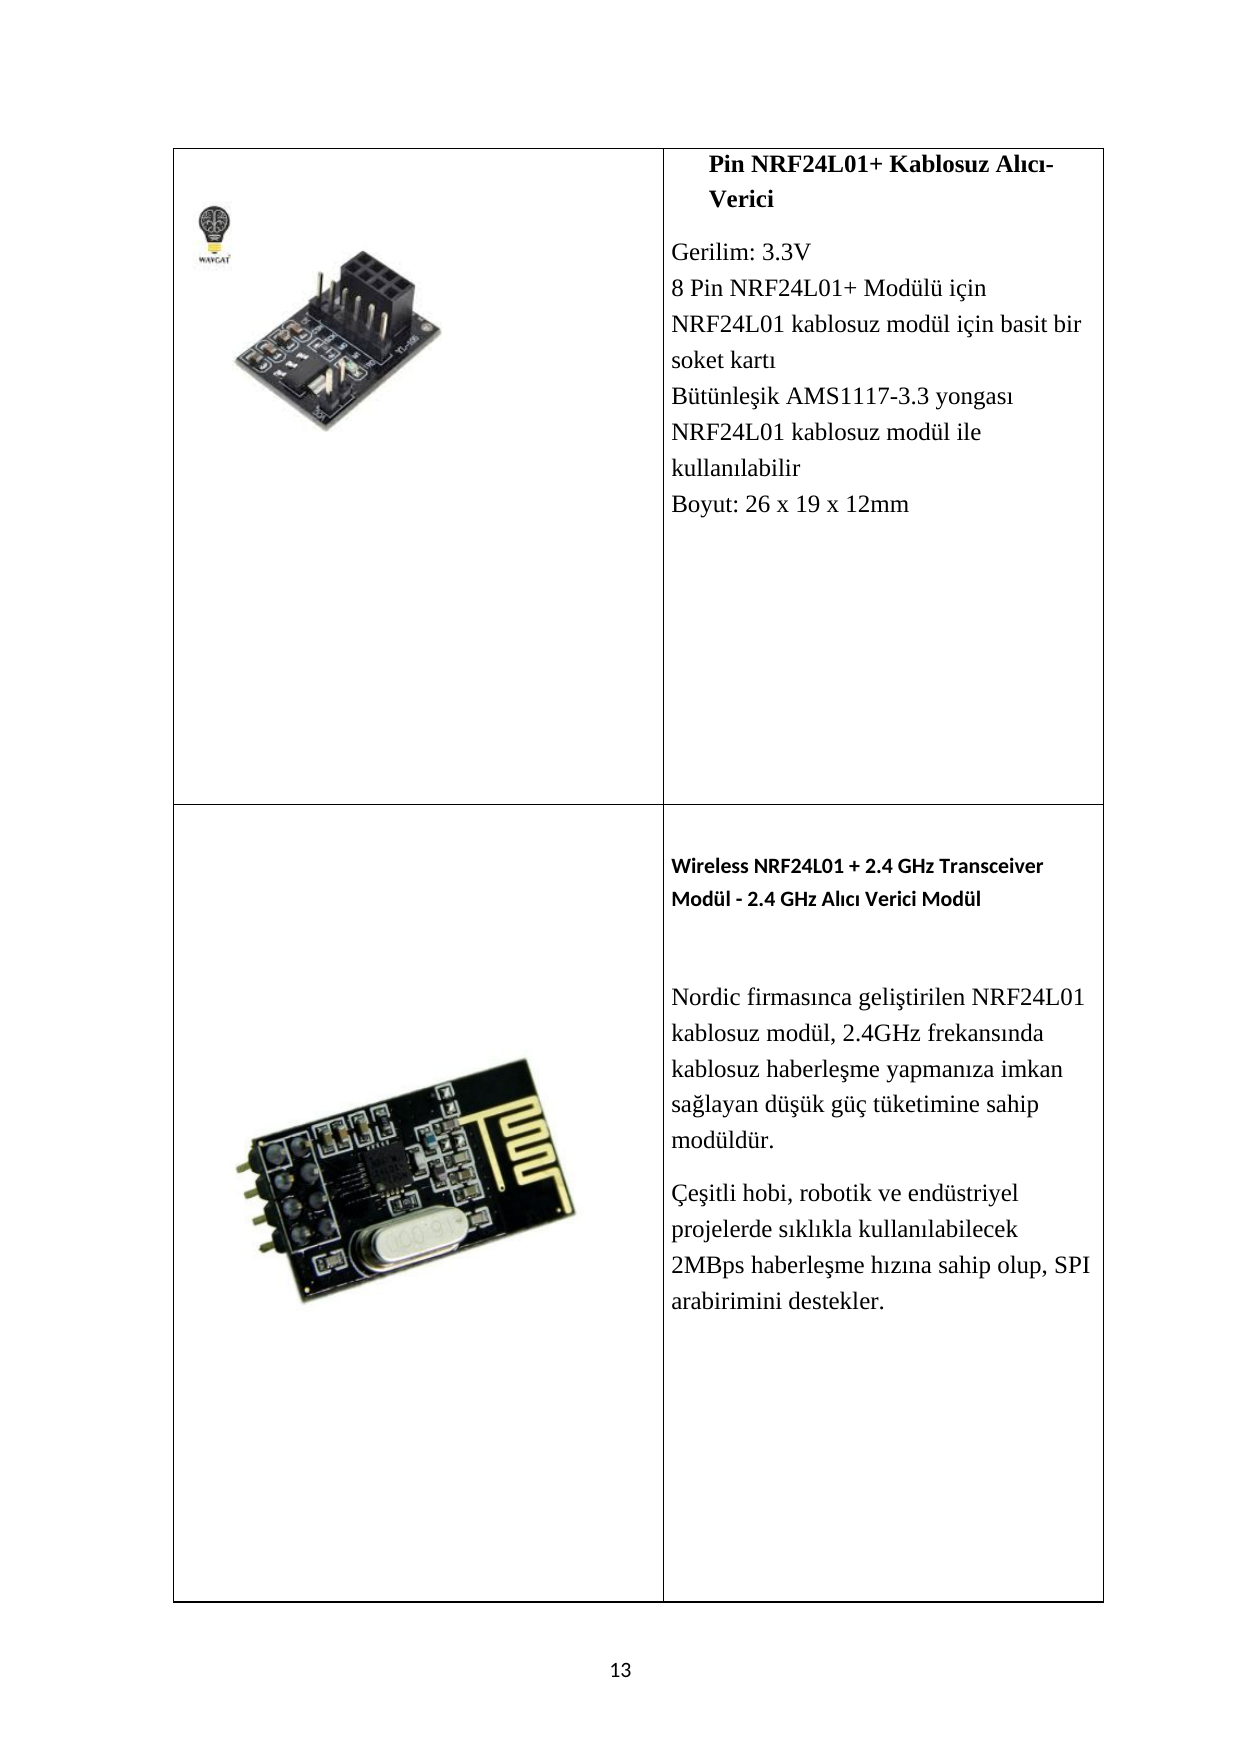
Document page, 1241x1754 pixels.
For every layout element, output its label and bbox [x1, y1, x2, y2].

table_cell [664, 805, 1103, 1601]
picture [192, 1015, 627, 1342]
table_cell [174, 149, 663, 804]
table_cell [664, 149, 1103, 804]
table_cell [174, 805, 663, 1601]
picture [192, 201, 474, 483]
